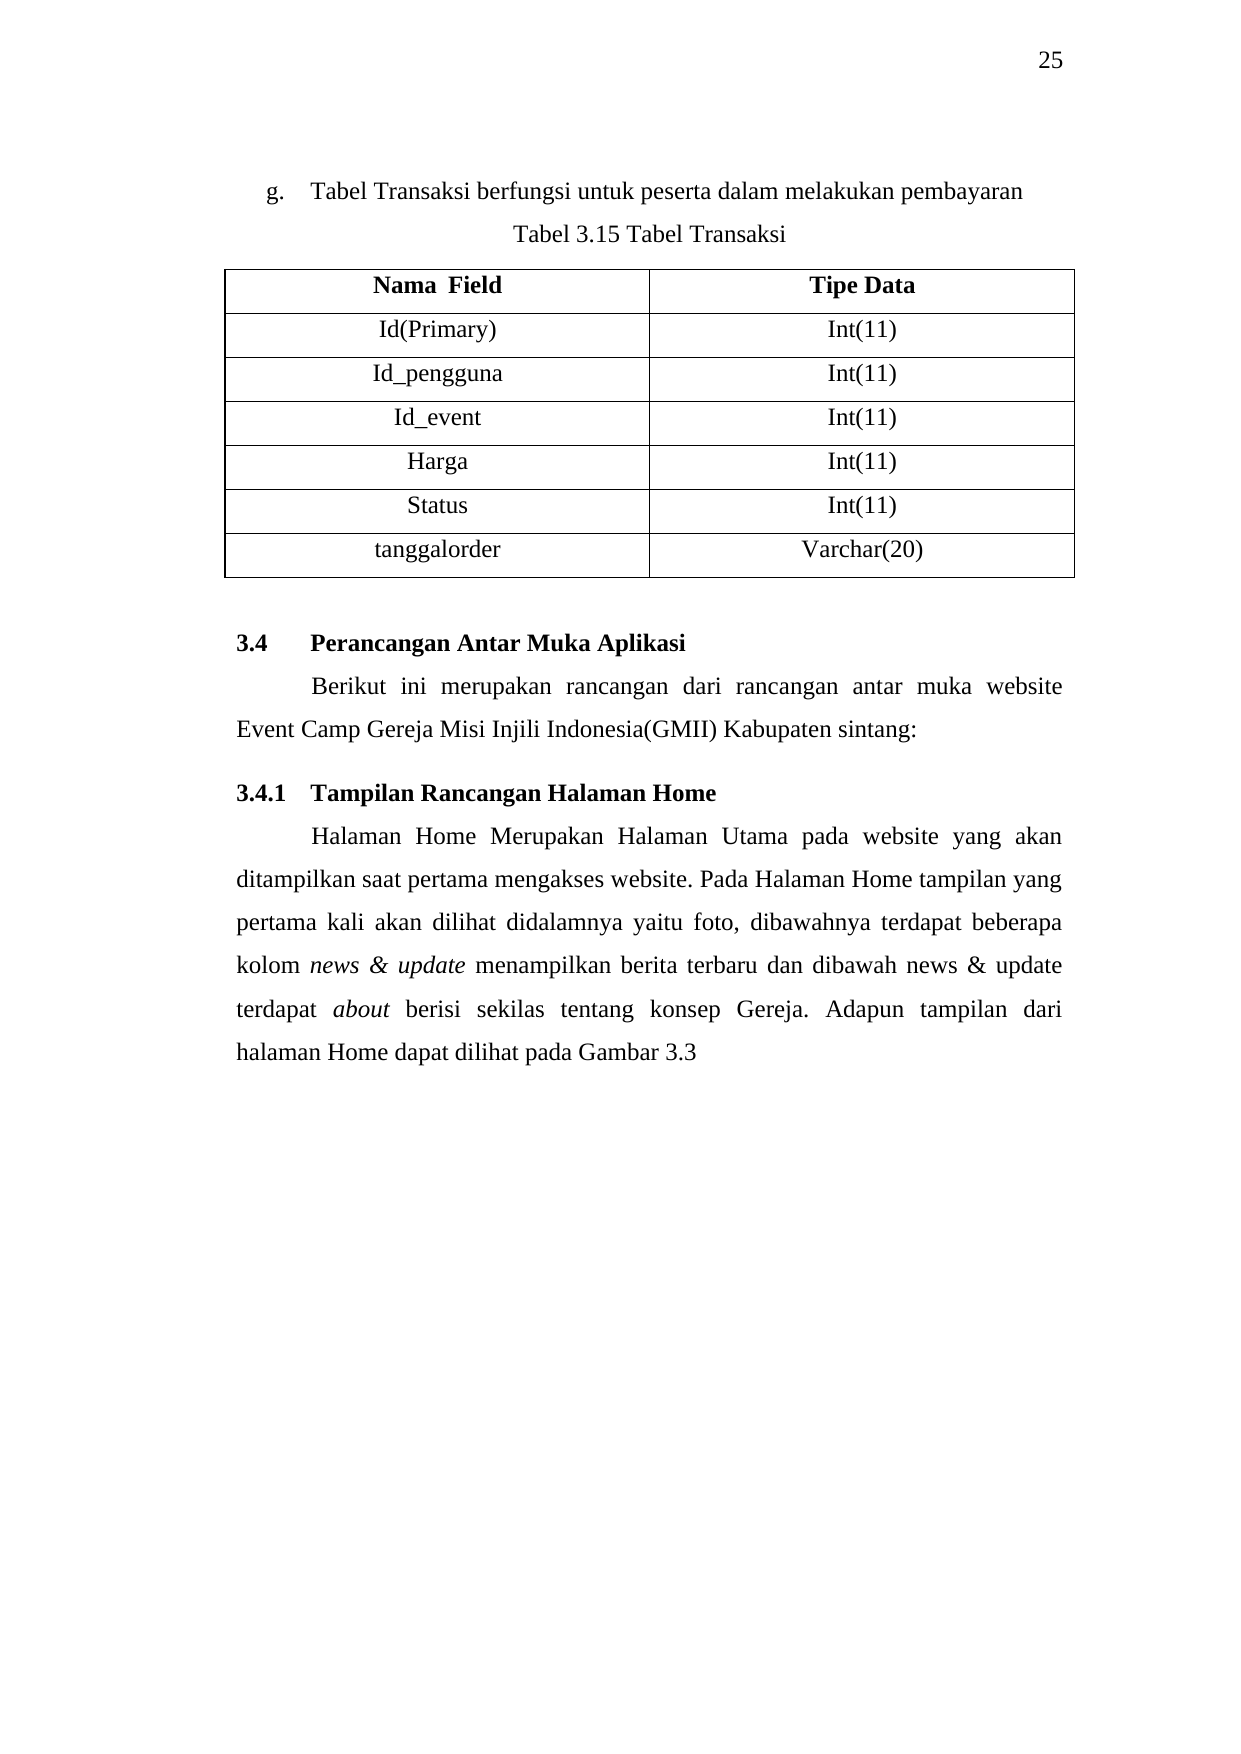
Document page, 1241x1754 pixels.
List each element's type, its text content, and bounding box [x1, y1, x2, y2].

table_cell Harga [226, 446, 649, 489]
subtitle Perancangan Antar Muka Aplikasi [236, 628, 1063, 657]
table_cell Id_pengguna [226, 358, 649, 401]
text Halaman Home Merupakan Halaman Utama pada website yang akan ditampilkan saat pertama mengakses website. Pada Halaman Home tampilan yang pertama kali akan dilihat didalamnya yaitu foto, dibawahnya terdapat beberapa kolom news & update menampilkan berita terbaru dan dibawah news & update terdapat about berisi sekilas tentang konsep Gereja. Adapun tampilan dari halaman Home dapat dilihat pada Gambar 3.3 [236, 821, 1063, 1066]
text Tabel 3.15 Tabel Transaksi [236, 219, 1063, 248]
table_cell Id(Primary) [226, 314, 649, 357]
table_cell Varchar(20) [650, 534, 1074, 577]
table_header Nama Field [226, 270, 649, 313]
list Tabel Transaksi berfungsi untuk peserta dalam melakukan pembayaran [266, 176, 1063, 205]
table_cell Int(11) [650, 402, 1074, 445]
text Berikut ini merupakan rancangan dari rancangan antar muka website Event Camp Gereja Misi Injili Indonesia(GMII) Kabupaten sintang: [236, 671, 1063, 743]
table_cell Status [226, 490, 649, 533]
table_cell tanggalorder [226, 534, 649, 577]
table_cell Int(11) [650, 314, 1074, 357]
table_cell Int(11) [650, 490, 1074, 533]
table_cell Int(11) [650, 358, 1074, 401]
table_cell Id_event [226, 402, 649, 445]
subtitle Tampilan Rancangan Halaman Home [236, 778, 1063, 807]
table_cell Int(11) [650, 446, 1074, 489]
table_header Tipe Data [650, 270, 1074, 313]
